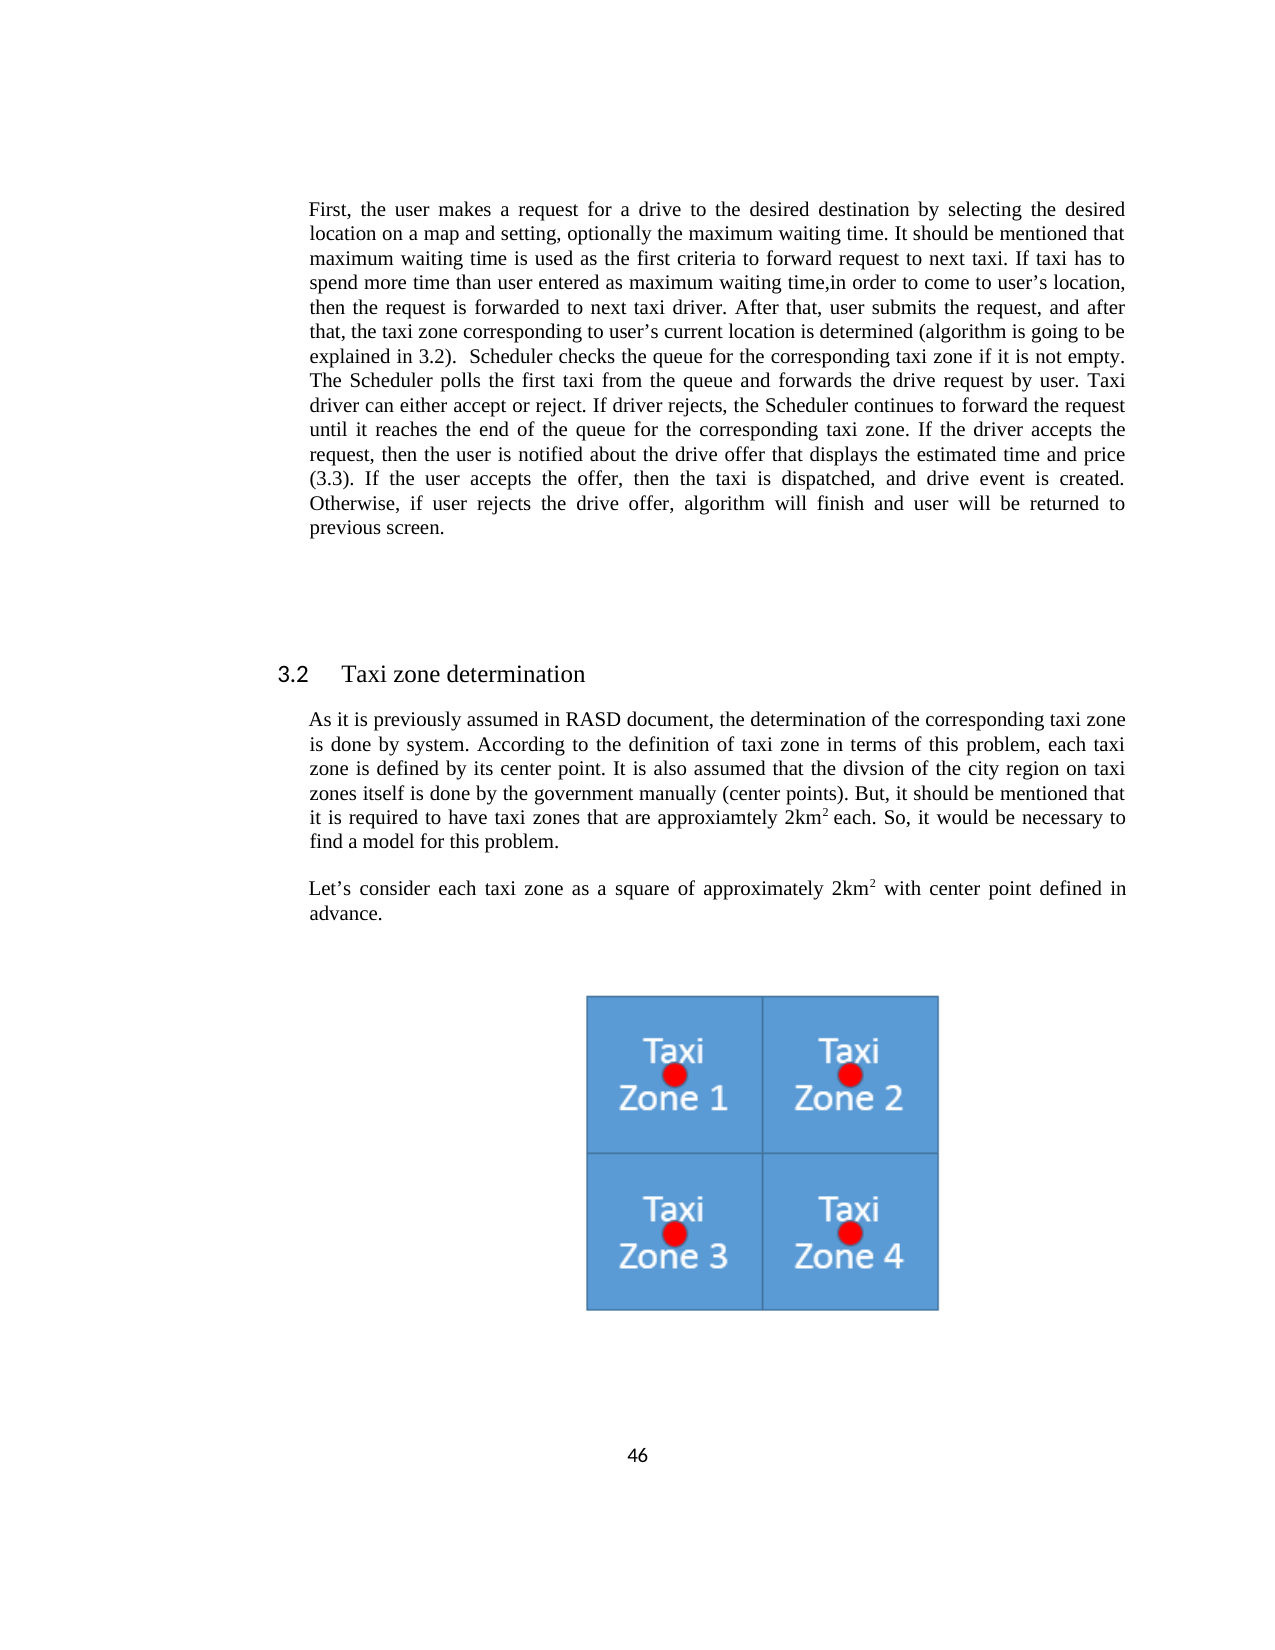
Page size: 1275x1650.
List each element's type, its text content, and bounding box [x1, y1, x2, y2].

text First, the user makes a request for a drive to the desired destination by selecting the desired location on a map and setting, optionally the maximum waiting time. It should be mentioned that maximum waiting time is used as the first criteria to forward request to next taxi. If taxi has to spend more time than user entered as maximum waiting time,in order to come to user’s location, then the request is forwarded to next taxi driver. After that, user submits the request, and after that, the taxi zone corresponding to user’s current location is determined (algorithm is going to be explained in 3.2). Scheduler checks the queue for the corresponding taxi zone if it is not empty. The Scheduler polls the first taxi from the queue and forwards the drive request by user. Taxi driver can either accept or reject. If driver rejects, the Scheduler continues to forward the request until it reaches the end of the queue for the corresponding taxi zone. If the driver accepts the request, then the user is notified about the drive offer that displays the estimated time and price (3.3). If the user accepts the offer, then the taxi is dispatched, and drive event is created. Otherwise, if user rejects the drive offer, algorithm will finish and user will be returned to previous screen. [308, 197, 1127, 539]
text Let’s consider each taxi zone as a square of approximately 2km2 with center point defined in advance. [308, 876, 1127, 925]
text As it is previously assumed in RASD document, the determination of the corresponding taxi zone is done by system. According to the definition of taxi zone in terms of this problem, each taxi zone is defined by its center point. It is also assumed that the divsion of the city region on taxi zones itself is done by the government manually (center points). But, it should be mentioned that it is required to have taxi zones that are approxiamtely 2km2 each. So, it would be necessary to find a model for this problem. [308, 707, 1127, 853]
subtitle Taxi zone determination [277, 658, 1127, 689]
picture [444, 935, 1047, 1354]
